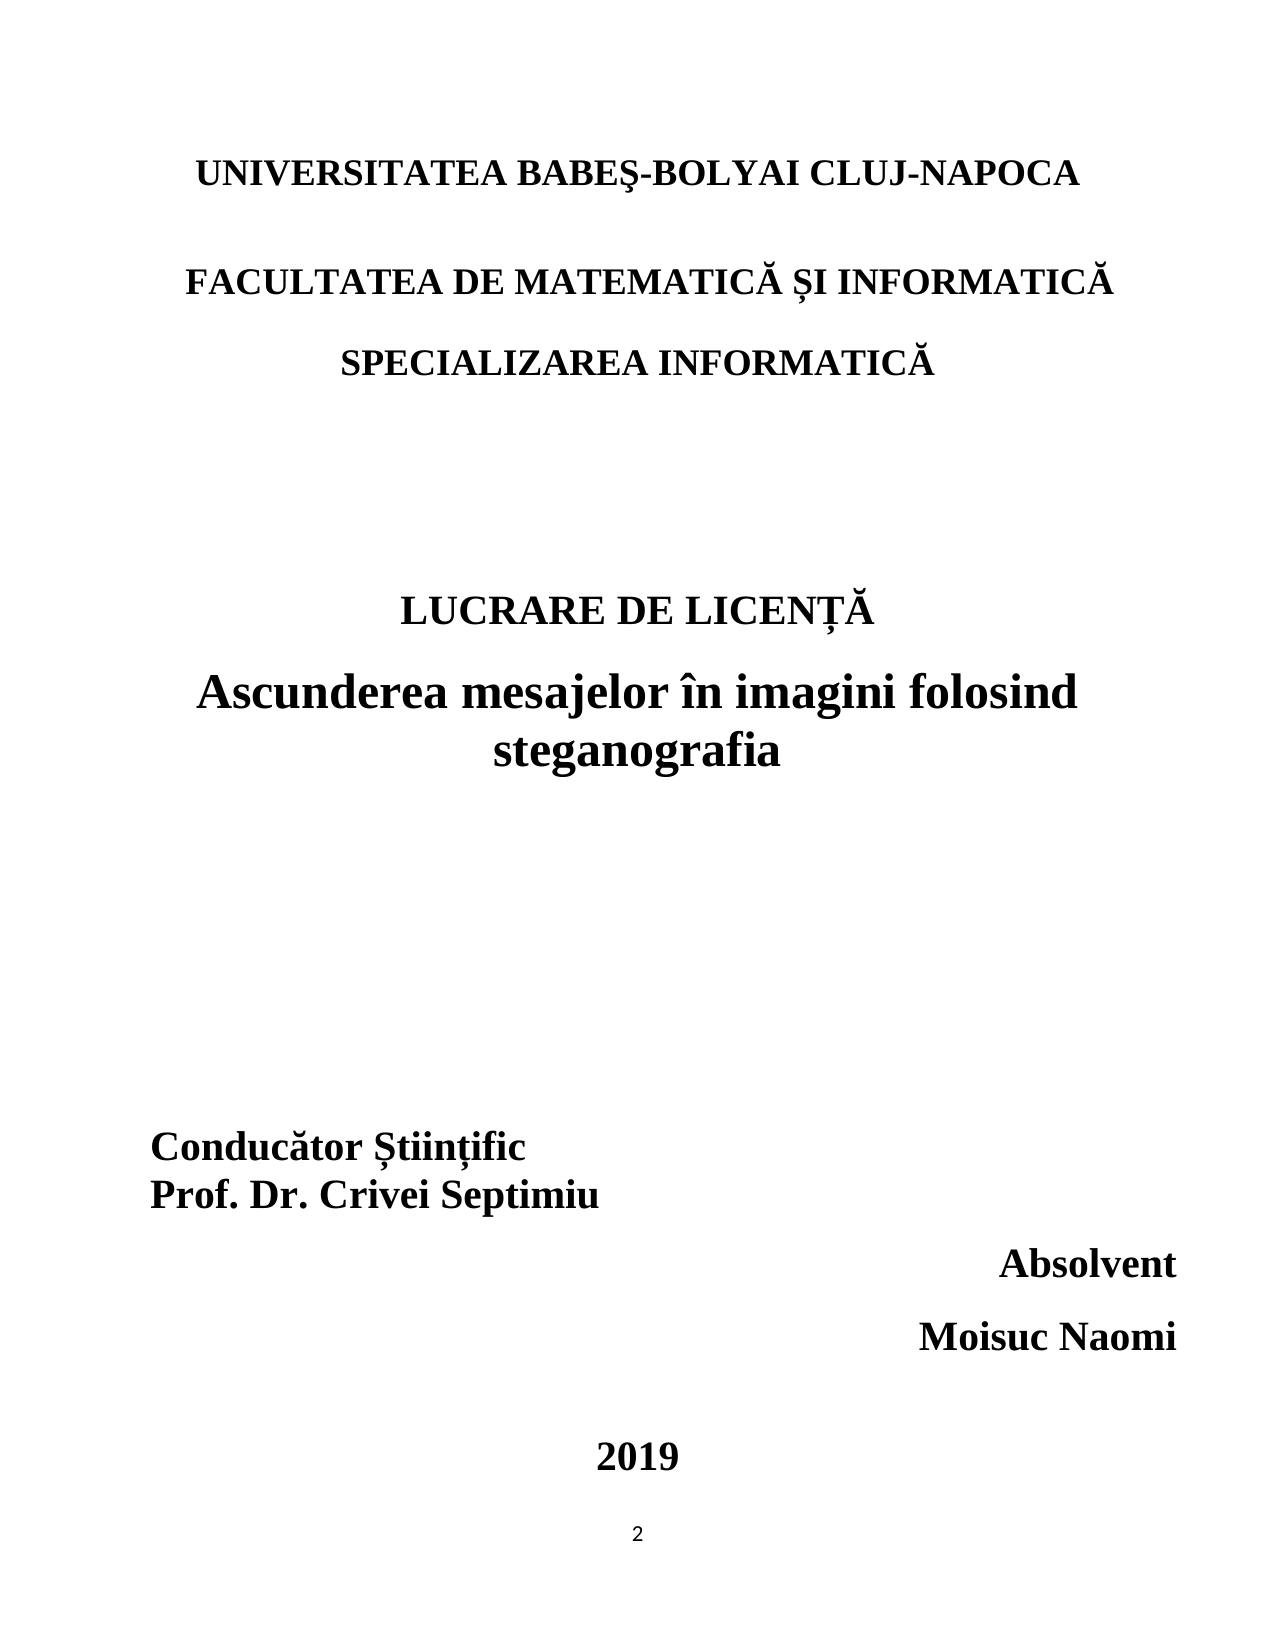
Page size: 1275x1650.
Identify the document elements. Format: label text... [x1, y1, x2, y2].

title UNIVERSITATEA BABEŞ-BOLYAI CLUJ-NAPOCA [150, 150, 1125, 193]
subtitle Moisuc Naomi [150, 1311, 1177, 1359]
subtitle FACULTATEA DE MATEMATICĂ ȘI INFORMATICĂ [120, 259, 1179, 302]
subtitle LUCRARE DE LICENȚĂ [150, 585, 1125, 633]
text 2019 [150, 1431, 1125, 1479]
subtitle Conducător Științific [150, 1122, 1125, 1170]
subtitle Ascunderea mesajelor în imagini folosind steganografia [150, 662, 1125, 777]
subtitle Prof. Dr. Crivei Septimiu [150, 1170, 1125, 1218]
subtitle SPECIALIZAREA INFORMATICĂ [150, 341, 1125, 384]
subtitle Absolvent [150, 1238, 1177, 1286]
